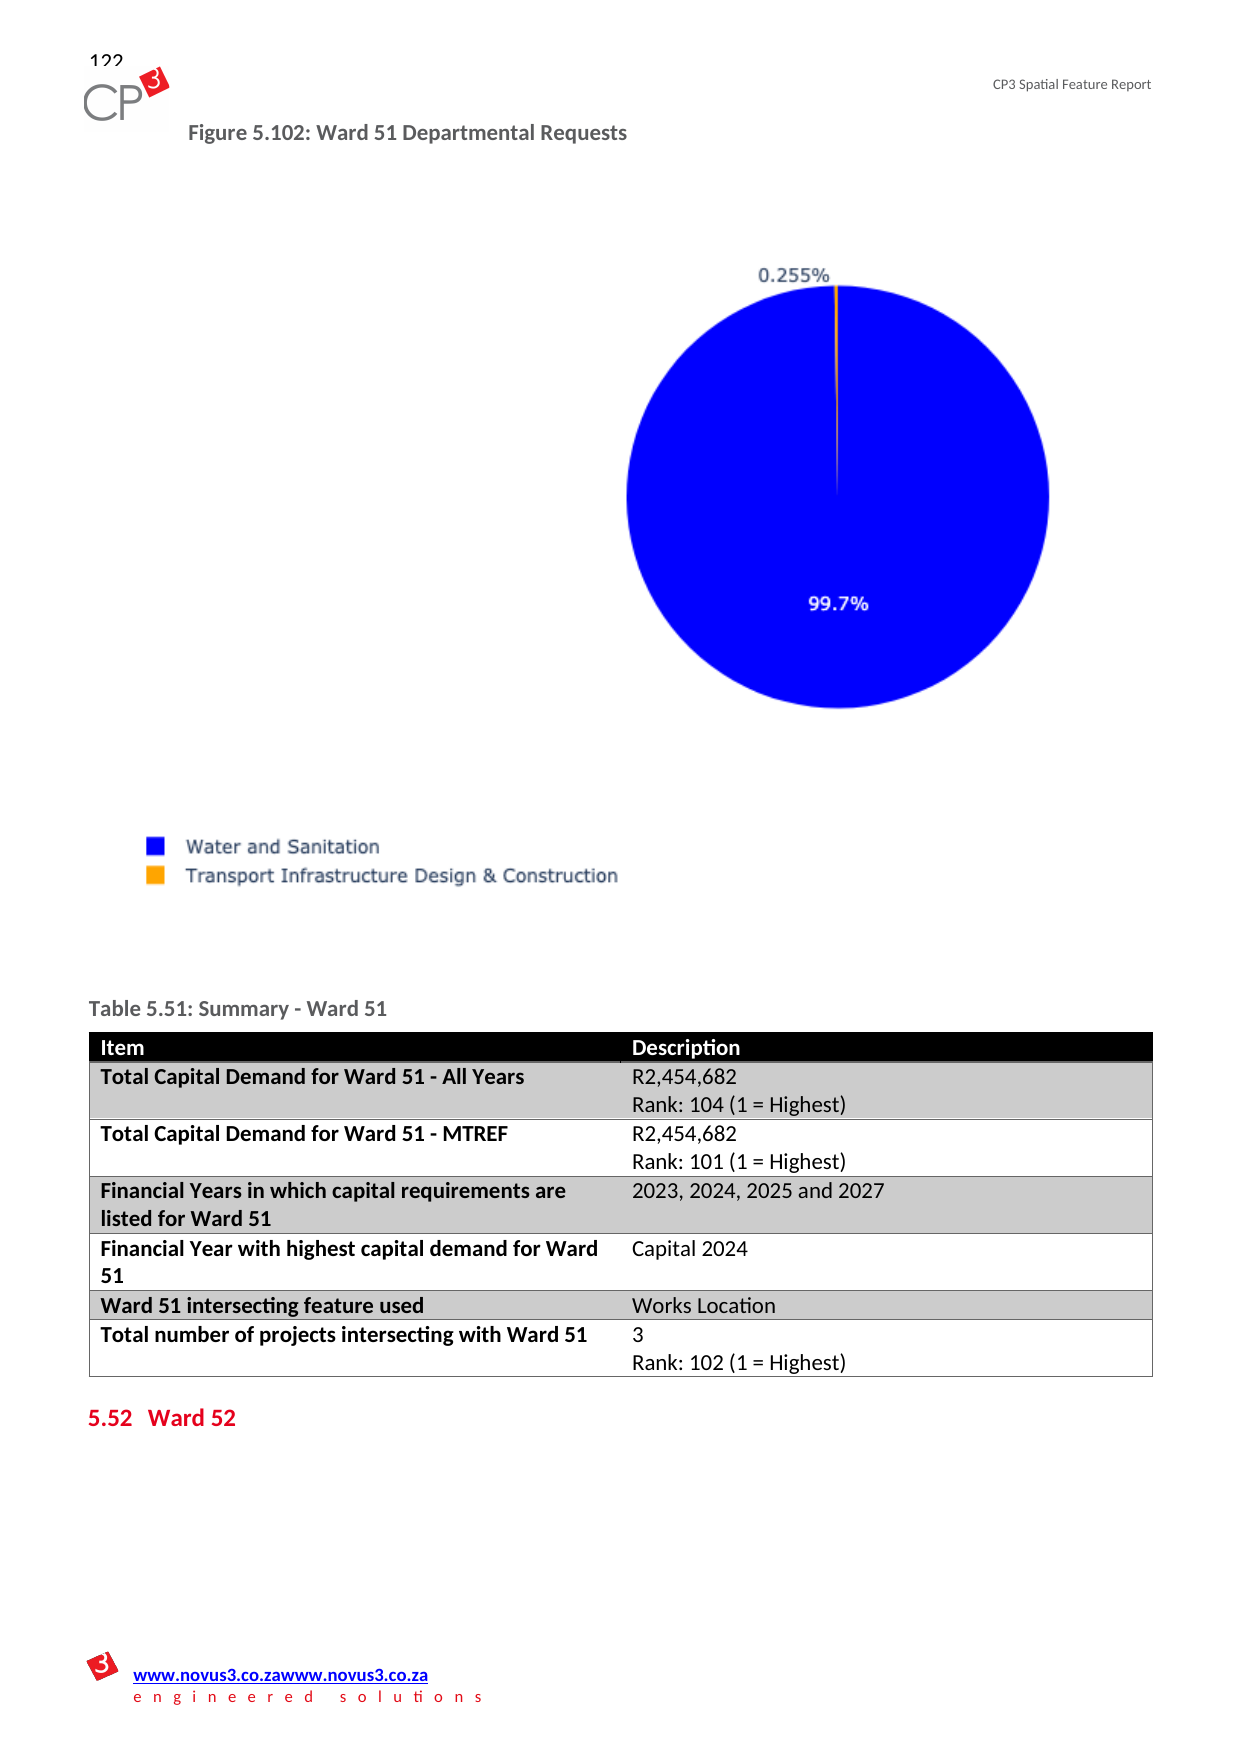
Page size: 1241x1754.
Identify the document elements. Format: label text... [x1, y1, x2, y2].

table_cell Total Capital Demand for Ward 51 - MTREF [90, 1120, 621, 1176]
table_cell R2,454,682 Rank: 101 (1 = Highest) [621, 1120, 1152, 1176]
table_cell R2,454,682 Rank: 104 (1 = Highest) [621, 1063, 1152, 1118]
table_header Item [90, 1033, 620, 1061]
table_cell 2023, 2024, 2025 and 2027 [621, 1177, 1152, 1233]
table_cell Total Capital Demand for Ward 51 - All Years [90, 1063, 621, 1118]
picture [86, 1651, 119, 1681]
table_cell Financial Years in which capital requirements are listed for Ward 51 [90, 1177, 621, 1233]
table_cell Total number of projects intersecting with Ward 51 [90, 1320, 621, 1376]
table_cell Capital 2024 [621, 1234, 1152, 1290]
subtitle Ward 52 [88, 1402, 1152, 1432]
table_cell Financial Year with highest capital demand for Ward 51 [90, 1234, 621, 1290]
table_cell Ward 51 intersecting feature used [90, 1291, 621, 1319]
picture [107, 156, 1171, 916]
table_cell Works Location [621, 1291, 1152, 1319]
text Table 5.51: Summary - Ward 51 [89, 994, 1152, 1022]
picture [83, 66, 170, 132]
table_cell 3 Rank: 102 (1 = Highest) [621, 1320, 1152, 1376]
text Figure 5.102: Ward 51 Departmental Requests [89, 118, 1152, 146]
table_header Description [621, 1033, 1152, 1061]
